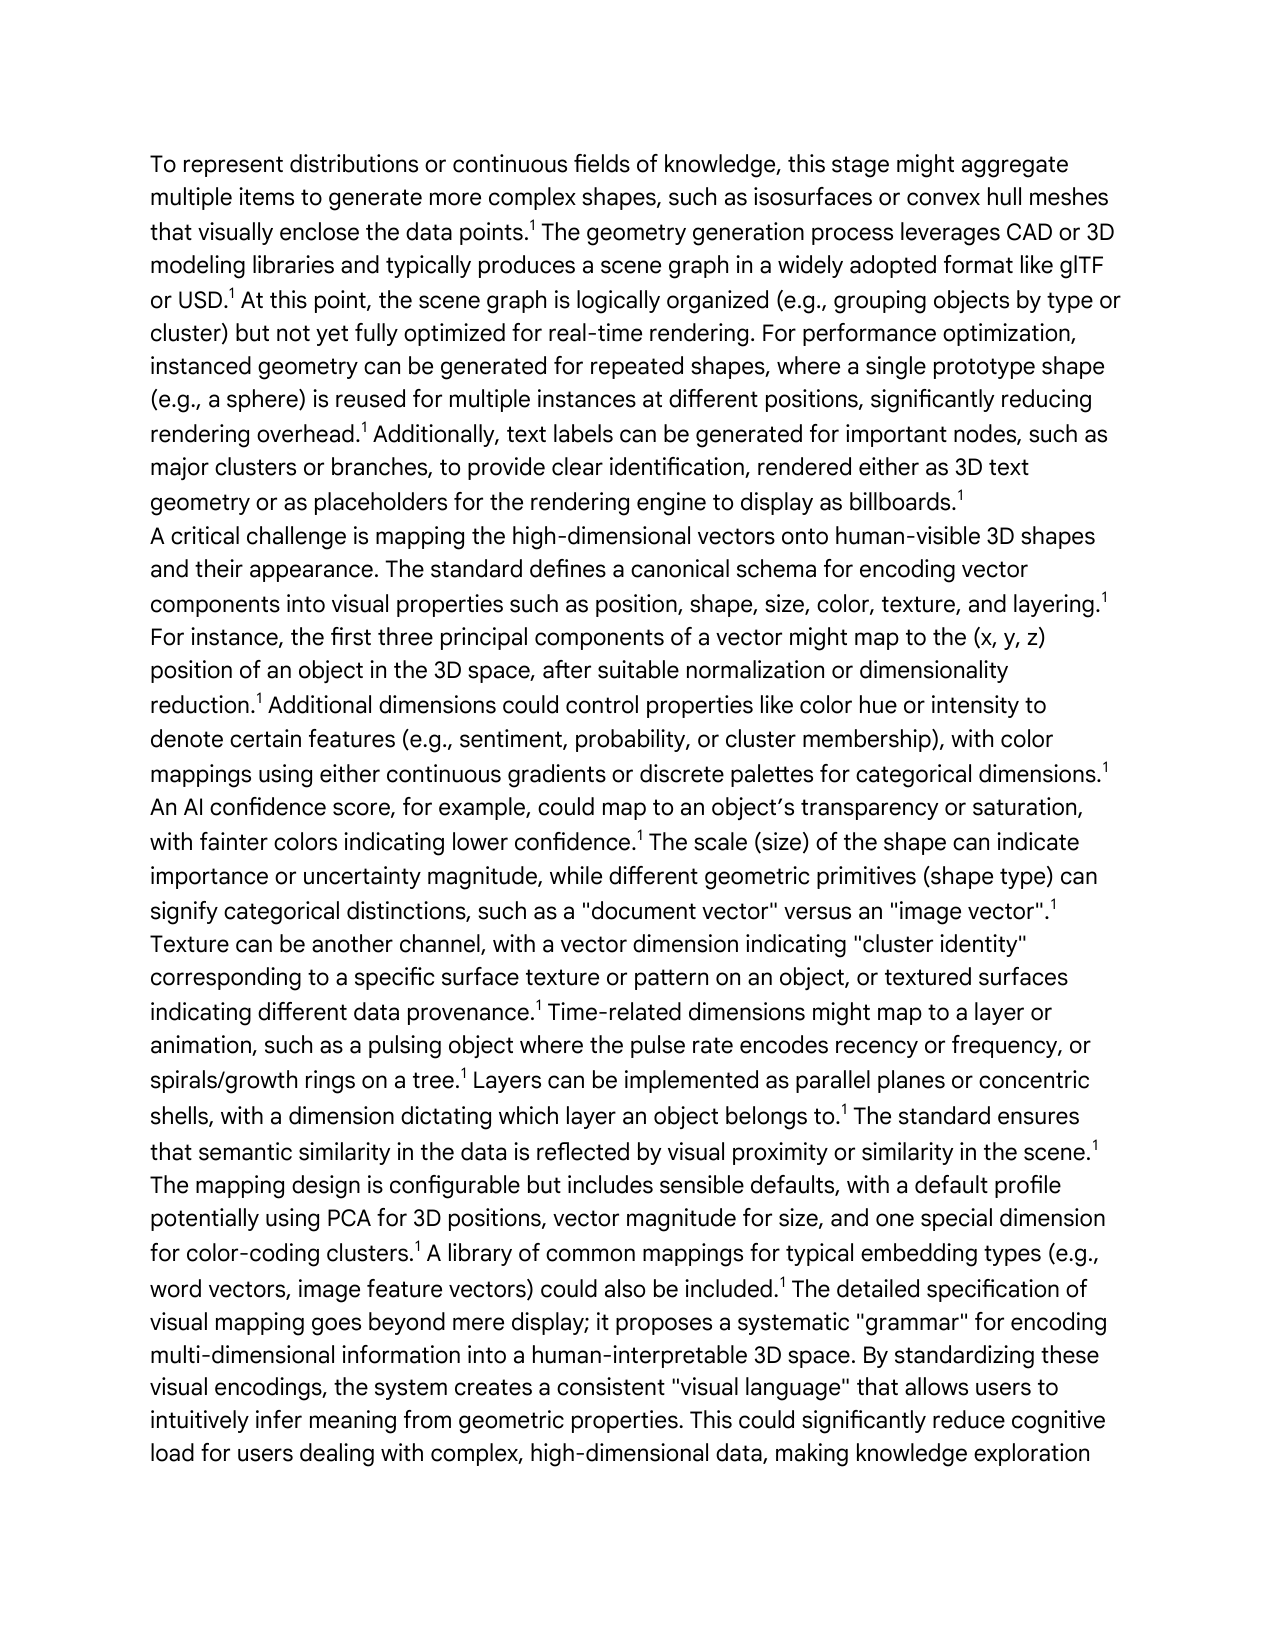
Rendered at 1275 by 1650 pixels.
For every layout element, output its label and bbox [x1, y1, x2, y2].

text [150, 150, 1125, 518]
text [150, 522, 1125, 1468]
